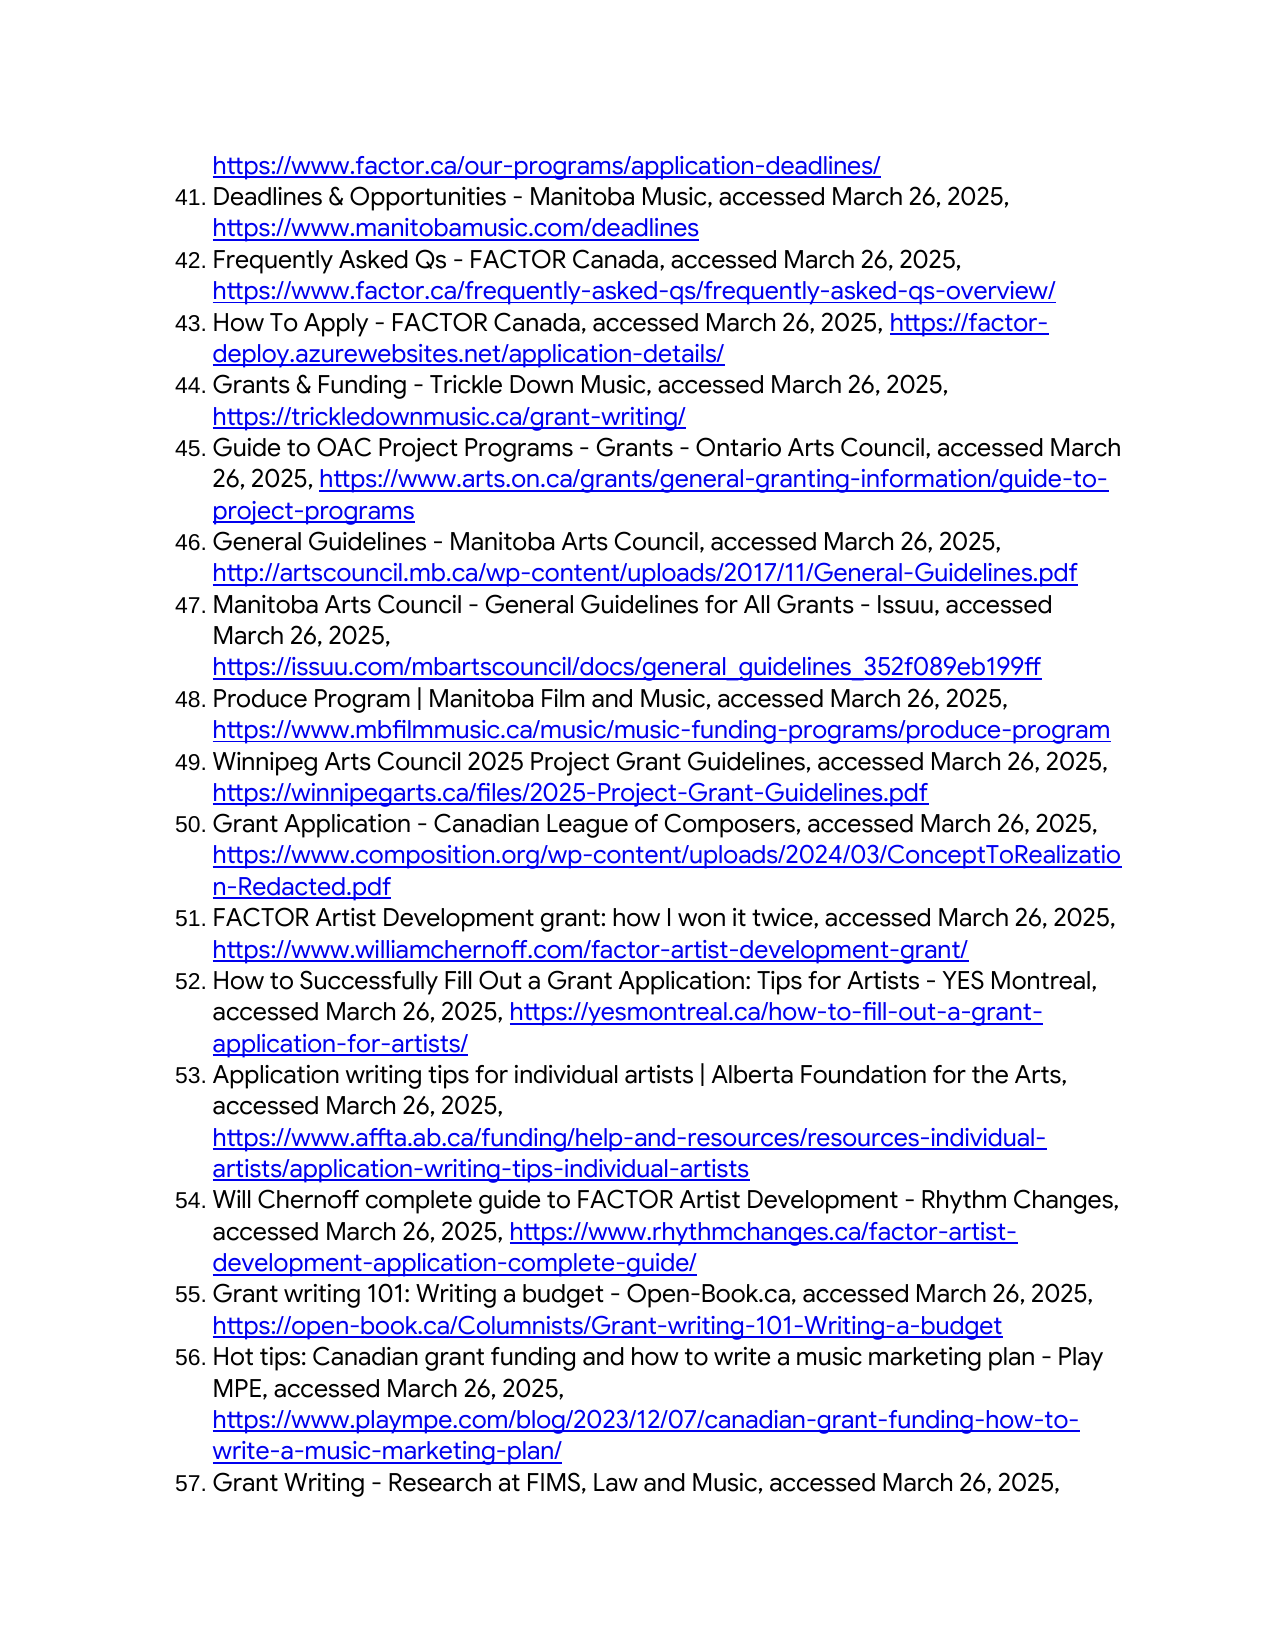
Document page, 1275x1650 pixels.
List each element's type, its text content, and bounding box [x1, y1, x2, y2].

list How To Apply - FACTOR Canada, accessed March 26, 2025, https://factor-deploy.azurewebsites.net/application-details/ [175, 307, 1125, 369]
list Manitoba Arts Council - General Guidelines for All Grants - Issuu, accessed March 26, 2025, https://issuu.com/mbartscouncil/docs/general_guidelines_352f089eb199ff [175, 589, 1125, 683]
list Guide to OAC Project Programs - Grants - Ontario Arts Council, accessed March 26, 2025, https://www.arts.on.ca/grants/general-granting-information/guide-to-project-programs [175, 432, 1125, 526]
list Grant writing 101: Writing a budget - Open-Book.ca, accessed March 26, 2025, https://open-book.ca/Columnists/Grant-writing-101-Writing-a-budget [175, 1279, 1125, 1341]
list Winnipeg Arts Council 2025 Project Grant Guidelines, accessed March 26, 2025, https://winnipegarts.ca/files/2025-Project-Grant-Guidelines.pdf [175, 746, 1125, 808]
list FACTOR Artist Development grant: how I won it twice, accessed March 26, 2025, https://www.williamchernoff.com/factor-artist-development-grant/ [175, 902, 1125, 965]
list How to Successfully Fill Out a Grant Application: Tips for Artists - YES Montreal, accessed March 26, 2025, https://yesmontreal.ca/how-to-fill-out-a-grant-application-for-artists/ [175, 965, 1125, 1059]
list Application writing tips for individual artists | Alberta Foundation for the Arts, accessed March 26, 2025, https://www.affta.ab.ca/funding/help-and-resources/resources-individual-artists/application-writing-tips-individual-artists [175, 1059, 1125, 1185]
list Frequently Asked Qs - FACTOR Canada, accessed March 26, 2025, https://www.factor.ca/frequently-asked-qs/frequently-asked-qs-overview/ [175, 244, 1125, 307]
list General Guidelines - Manitoba Arts Council, accessed March 26, 2025, http://artscouncil.mb.ca/wp-content/uploads/2017/11/General-Guidelines.pdf [175, 526, 1125, 589]
list Produce Program | Manitoba Film and Music, accessed March 26, 2025, https://www.mbfilmmusic.ca/music/music-funding-programs/produce-program [175, 683, 1125, 746]
list Grants & Funding - Trickle Down Music, accessed March 26, 2025, https://trickledownmusic.ca/grant-writing/ [175, 369, 1125, 432]
list Hot tips: Canadian grant funding and how to write a music marketing plan - Play MPE, accessed March 26, 2025, https://www.plaympe.com/blog/2023/12/07/canadian-grant-funding-how-to-write-a-music-marketing-plan/ [175, 1341, 1125, 1467]
list Grant Application - Canadian League of Composers, accessed March 26, 2025, https://www.composition.org/wp-content/uploads/2024/03/ConceptToRealization-Redacted.pdf [175, 808, 1125, 902]
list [175, 1467, 1125, 1498]
list Deadlines & Opportunities - Manitoba Music, accessed March 26, 2025, https://www.manitobamusic.com/deadlines [175, 181, 1125, 244]
list Will Chernoff complete guide to FACTOR Artist Development - Rhythm Changes, accessed March 26, 2025, https://www.rhythmchanges.ca/factor-artist-development-application-complete-guide/ [175, 1185, 1125, 1279]
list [175, 150, 1125, 181]
